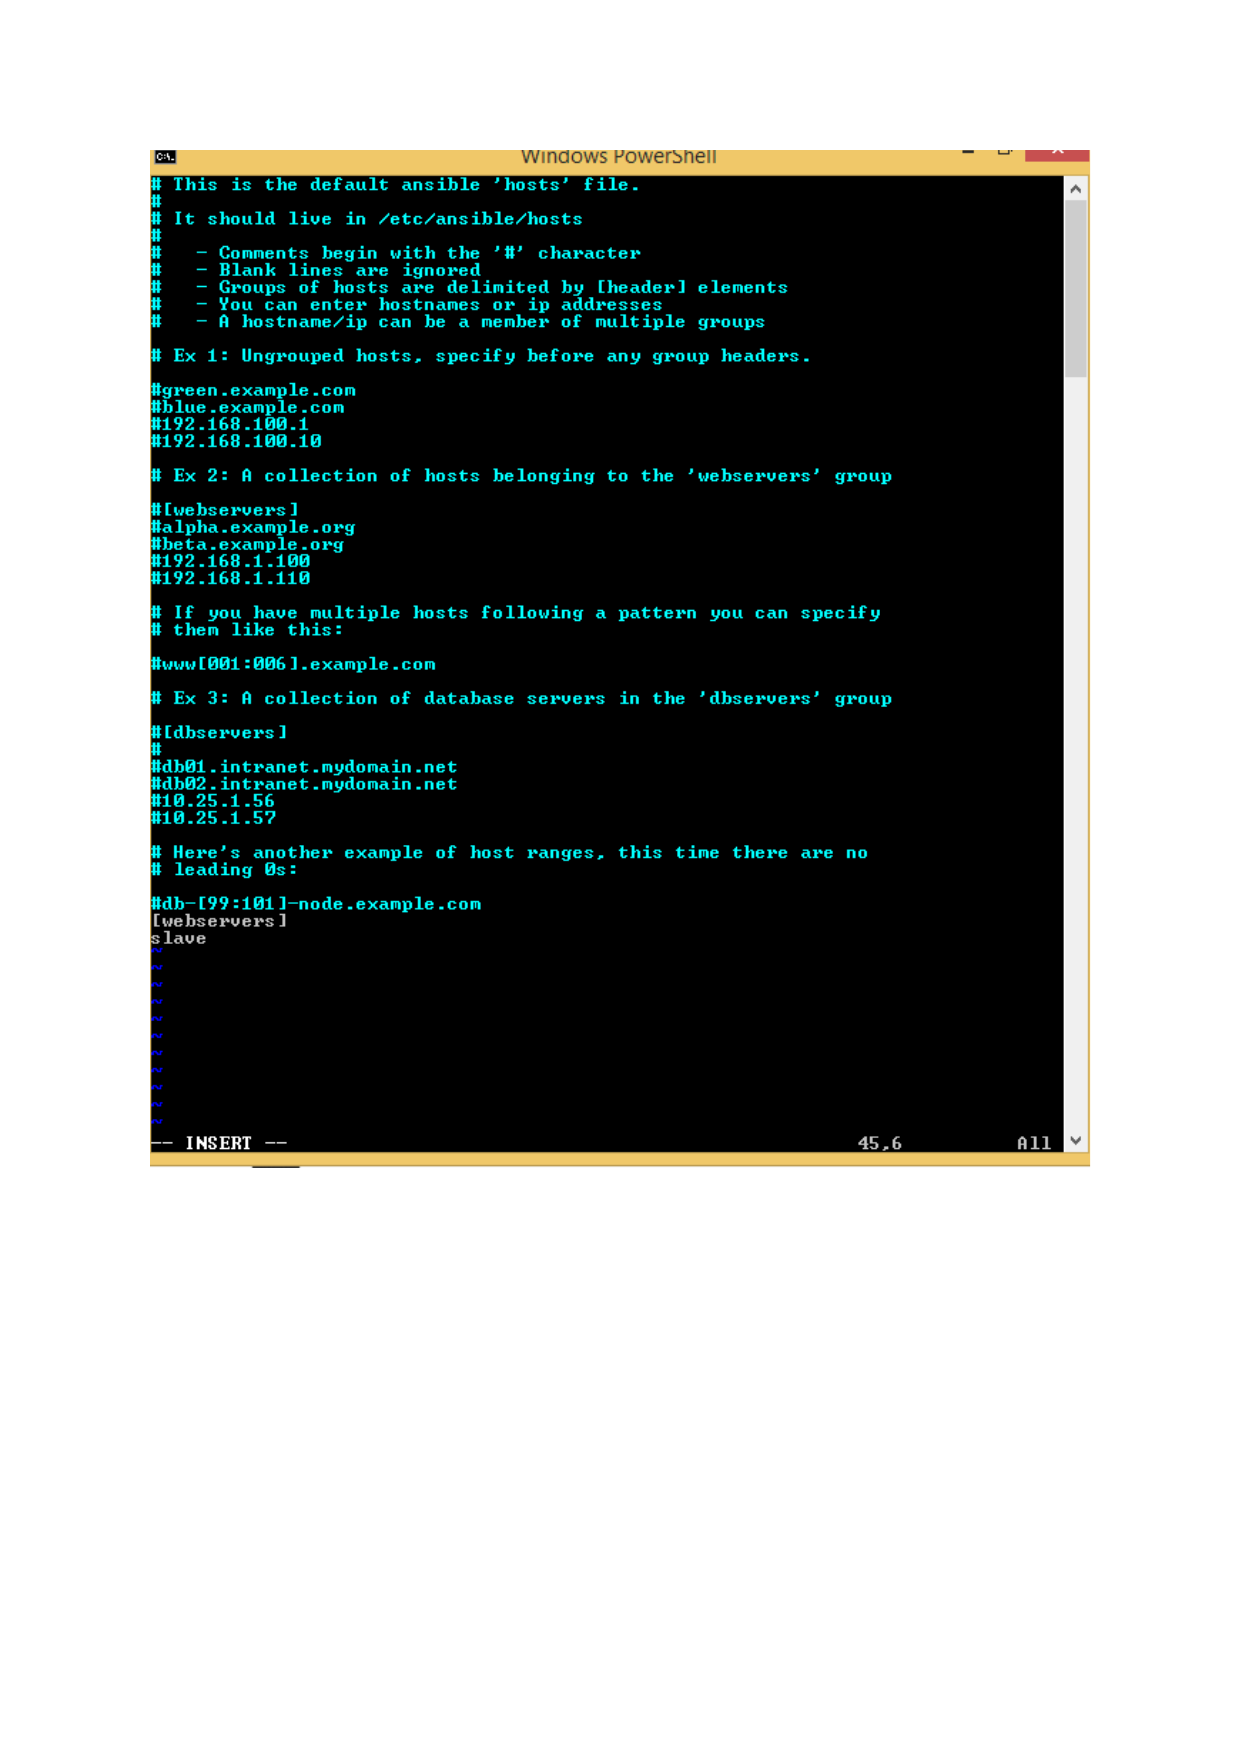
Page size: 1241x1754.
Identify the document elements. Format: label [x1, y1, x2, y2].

picture [150, 150, 1091, 1168]
